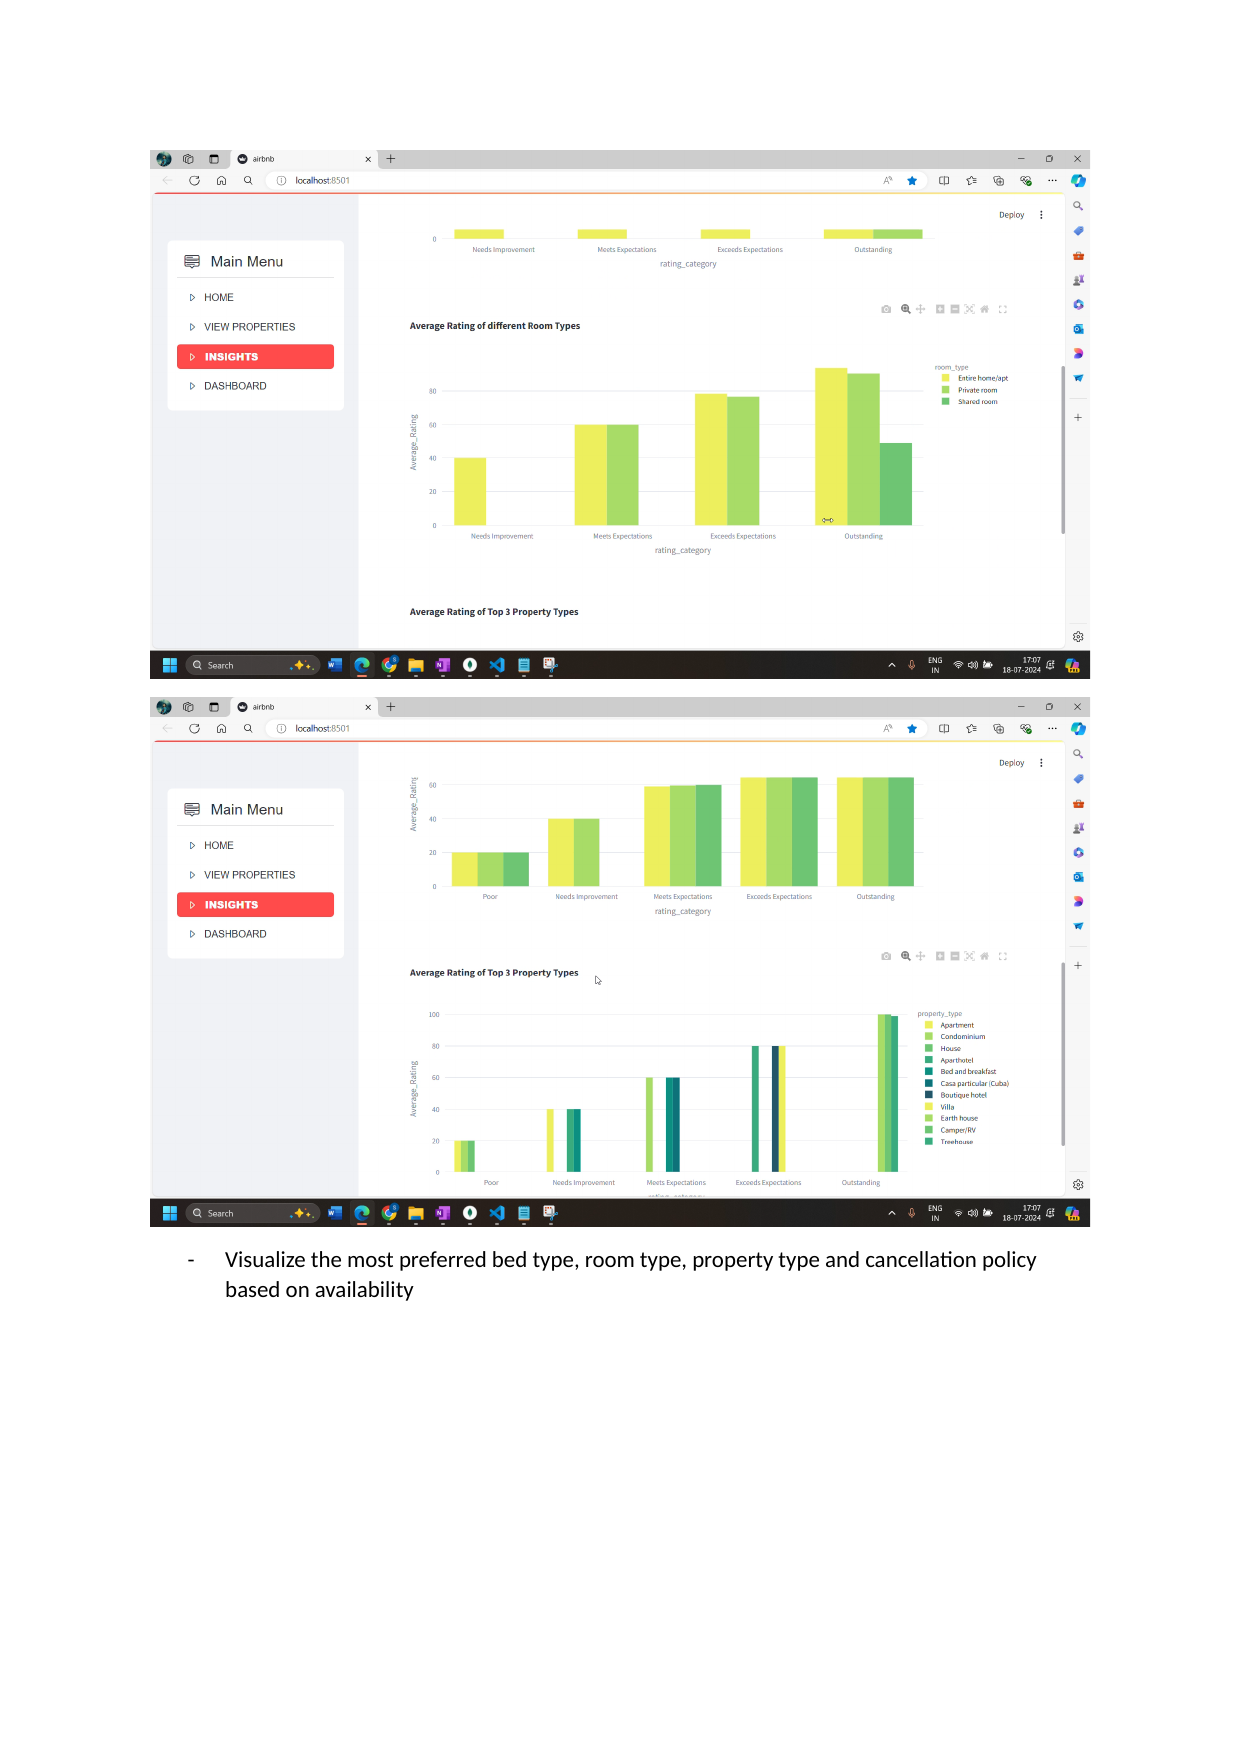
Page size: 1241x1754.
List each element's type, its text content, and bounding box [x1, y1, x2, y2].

list Visualize the most preferred bed type, room type, property type and cancellation policy based on availability [187, 1245, 1090, 1303]
picture [150, 697, 1091, 1227]
picture [150, 150, 1091, 679]
